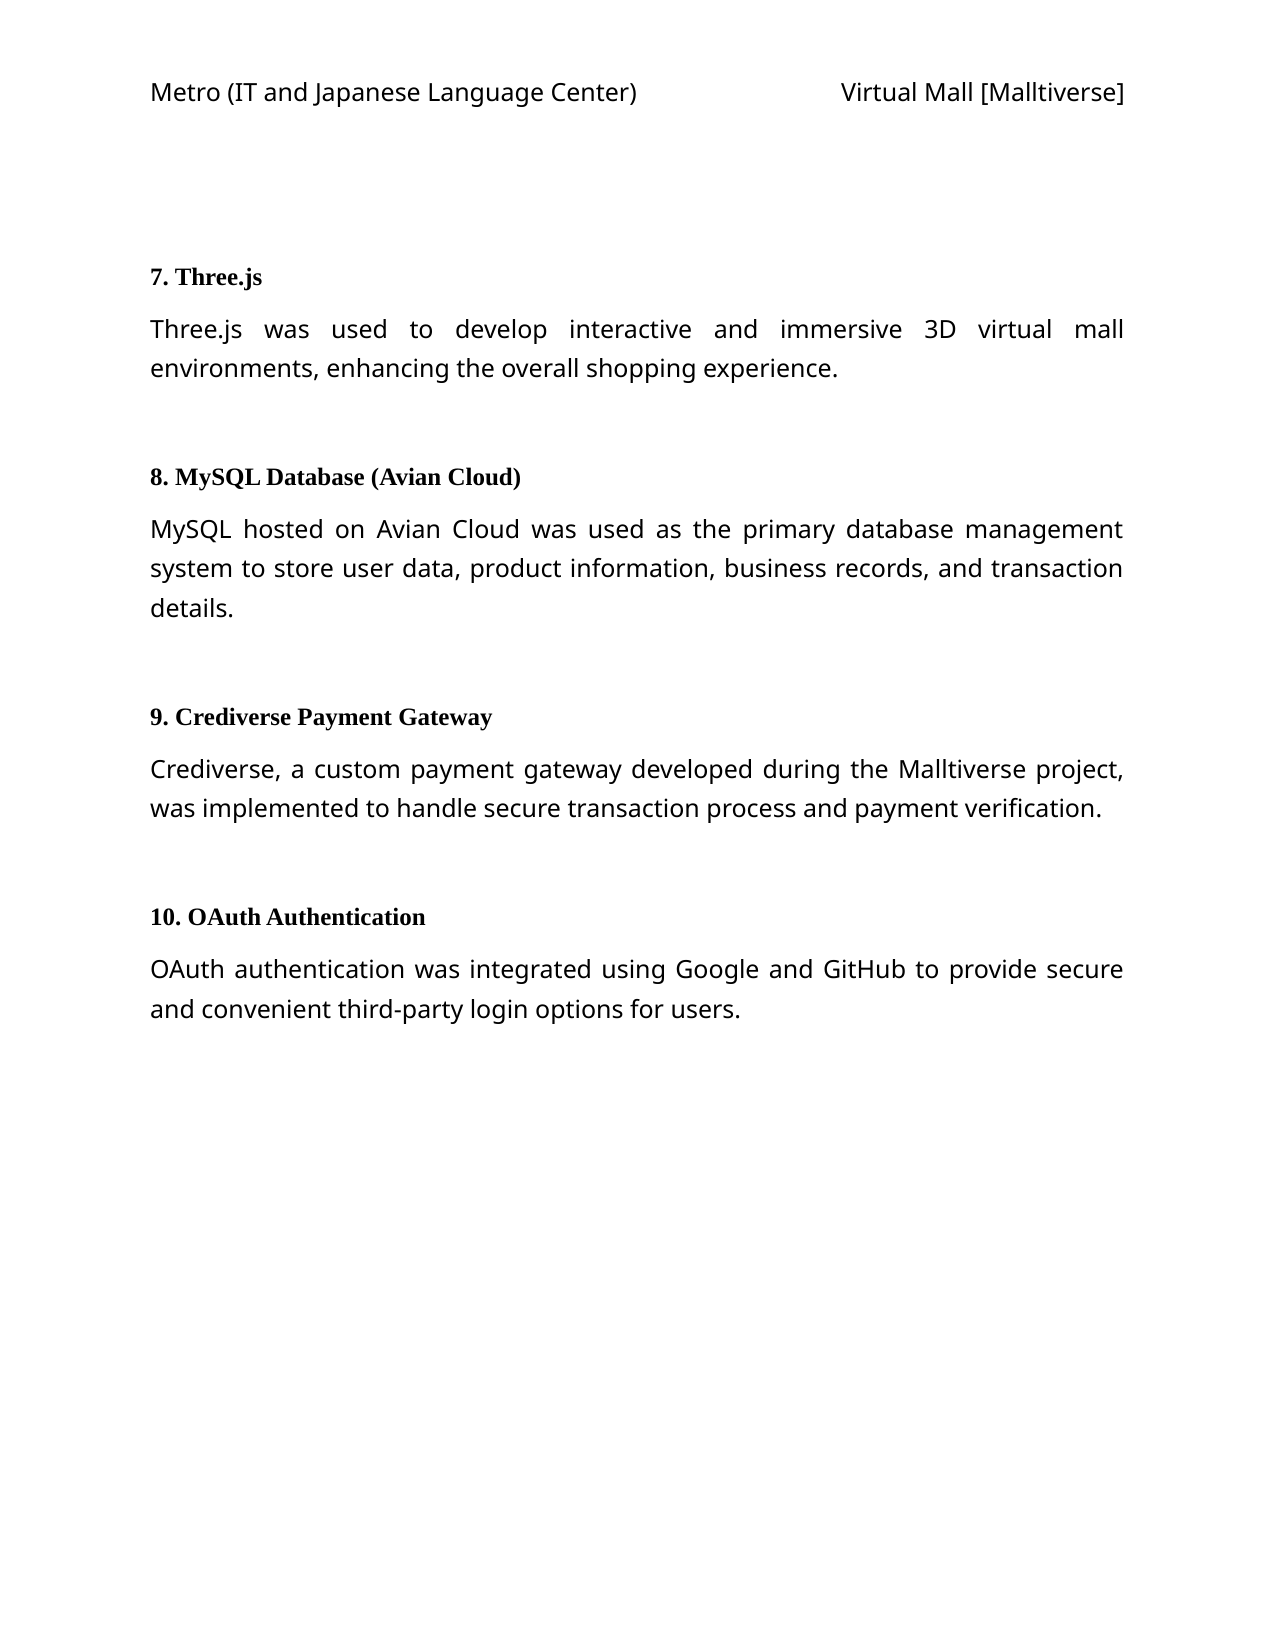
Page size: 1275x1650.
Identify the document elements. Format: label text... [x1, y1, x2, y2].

text OAuth authentication was integrated using Google and GitHub to provide secure and convenient third-party login options for users. [150, 952, 1125, 1025]
text Three.js was used to develop interactive and immersive 3D virtual mall environments, enhancing the overall shopping experience. [150, 311, 1125, 384]
text 7. Three.js [150, 262, 1125, 290]
text 8. MySQL Database (Avian Cloud) [150, 462, 1125, 491]
text 10. OAuth Authentication [150, 902, 1125, 931]
text 9. Crediverse Payment Gateway [150, 702, 1125, 731]
text MySQL hosted on Avian Cloud was used as the primary database management system to store user data, product information, business records, and transaction details. [150, 512, 1125, 624]
text Crediverse, a custom payment gateway developed during the Malltiverse project, was implemented to handle secure transaction process and payment verification. [150, 752, 1125, 825]
